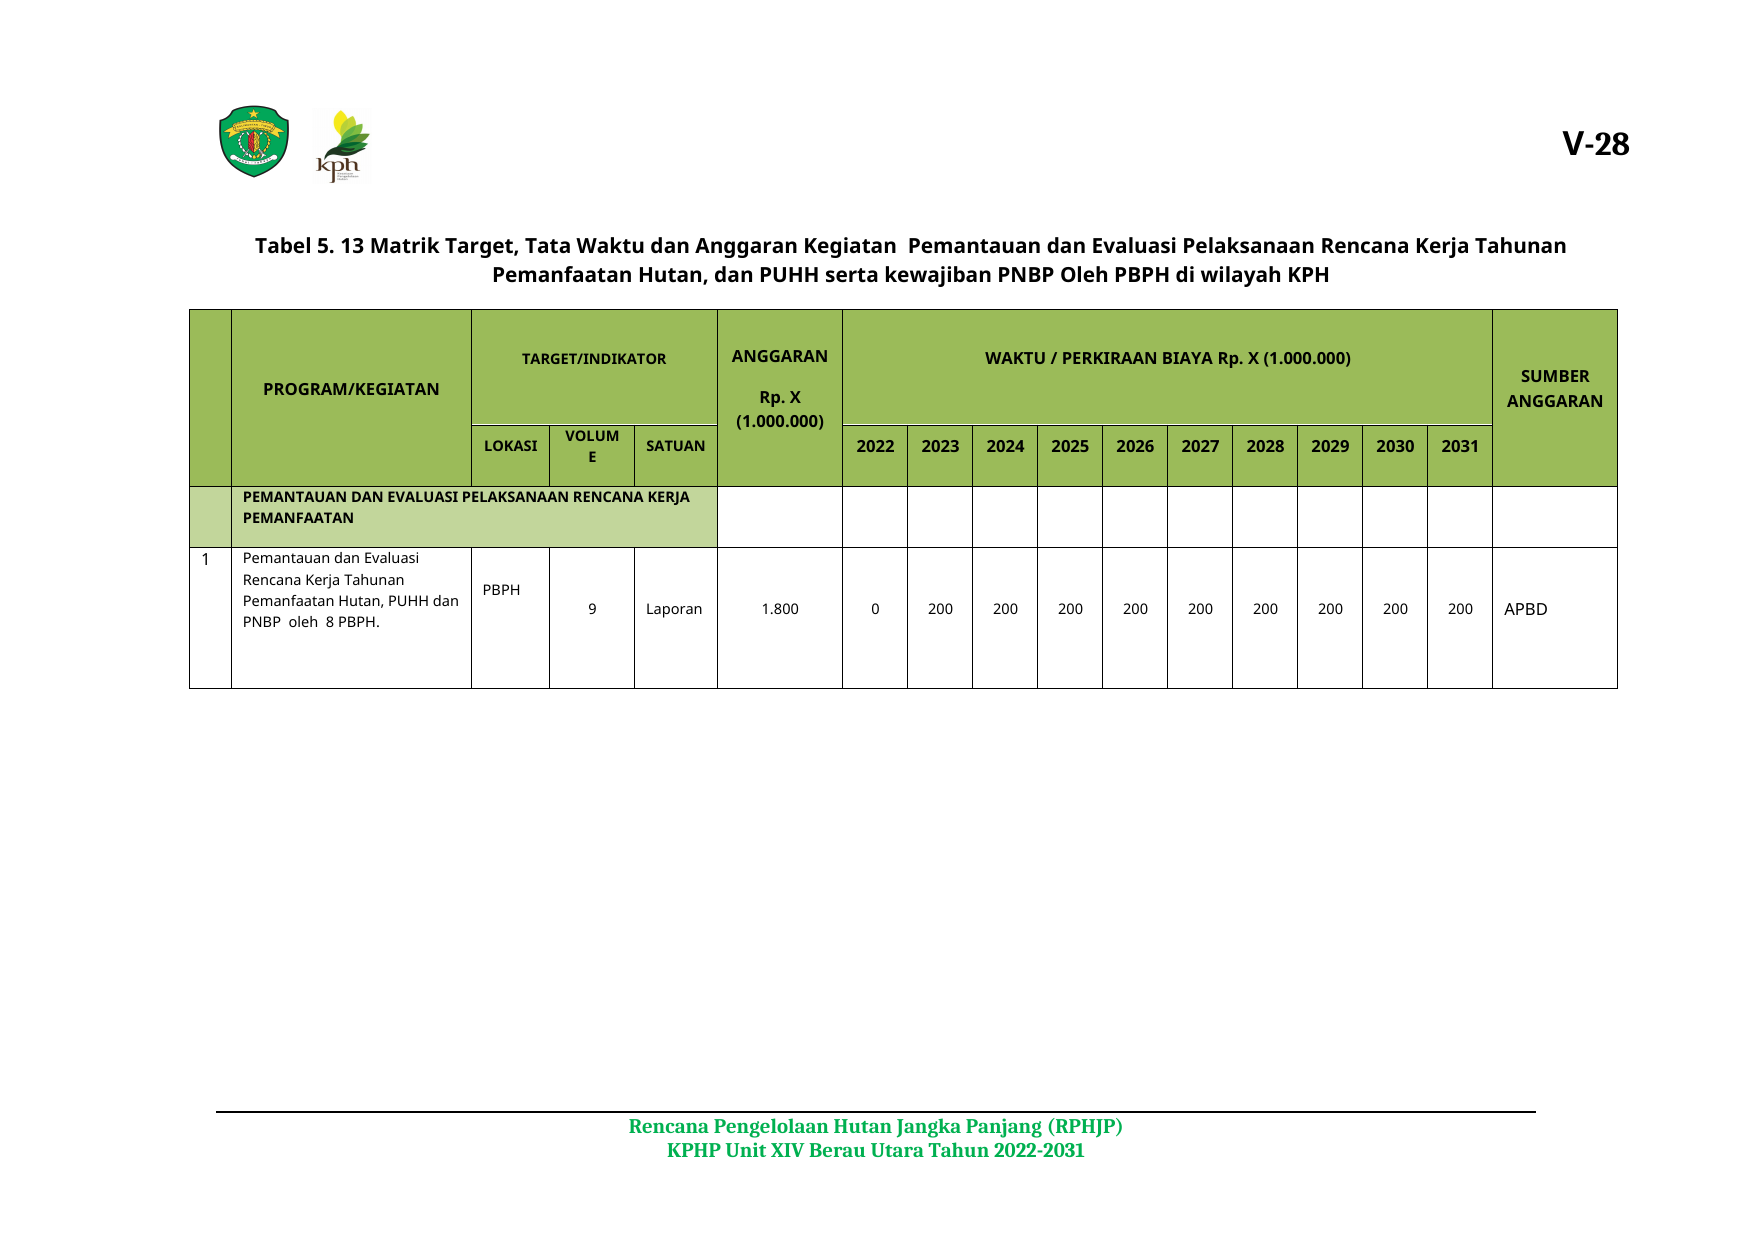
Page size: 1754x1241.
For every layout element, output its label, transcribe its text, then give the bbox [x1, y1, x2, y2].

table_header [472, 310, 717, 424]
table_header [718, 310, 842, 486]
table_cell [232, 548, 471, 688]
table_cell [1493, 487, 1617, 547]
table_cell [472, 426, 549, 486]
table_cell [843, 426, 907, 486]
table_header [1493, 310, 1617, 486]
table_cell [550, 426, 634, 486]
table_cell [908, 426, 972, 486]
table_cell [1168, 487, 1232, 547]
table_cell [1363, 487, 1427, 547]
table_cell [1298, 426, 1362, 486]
picture [312, 108, 373, 184]
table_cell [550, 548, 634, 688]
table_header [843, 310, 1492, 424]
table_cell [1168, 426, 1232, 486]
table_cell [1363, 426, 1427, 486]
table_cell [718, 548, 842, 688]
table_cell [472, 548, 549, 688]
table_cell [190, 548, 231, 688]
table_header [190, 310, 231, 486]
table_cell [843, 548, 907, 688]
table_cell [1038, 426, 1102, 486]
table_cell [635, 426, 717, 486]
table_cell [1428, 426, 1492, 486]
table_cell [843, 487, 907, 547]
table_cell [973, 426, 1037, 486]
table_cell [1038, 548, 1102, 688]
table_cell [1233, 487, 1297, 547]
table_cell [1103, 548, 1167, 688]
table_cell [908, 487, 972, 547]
text Tabel 5. 13 Matrik Target, Tata Waktu dan Anggaran Kegiatan Pemantauan dan Evaluasi Pelaksanaan Rencana Kerja Tahunan Pemanfaatan Hutan, dan PUHH serta kewajiban PNBP Oleh PBPH di wilayah KPH [216, 232, 1606, 288]
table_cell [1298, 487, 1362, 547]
picture [216, 103, 292, 179]
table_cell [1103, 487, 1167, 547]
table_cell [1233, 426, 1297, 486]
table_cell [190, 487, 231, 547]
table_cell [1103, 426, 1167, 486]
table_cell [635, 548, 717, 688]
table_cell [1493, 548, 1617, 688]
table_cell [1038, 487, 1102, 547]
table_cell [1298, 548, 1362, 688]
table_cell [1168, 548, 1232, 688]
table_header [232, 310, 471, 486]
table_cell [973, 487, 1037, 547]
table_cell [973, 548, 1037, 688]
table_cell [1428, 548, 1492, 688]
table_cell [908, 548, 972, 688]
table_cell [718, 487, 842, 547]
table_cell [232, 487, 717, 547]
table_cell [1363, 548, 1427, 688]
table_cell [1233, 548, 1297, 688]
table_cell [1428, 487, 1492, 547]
